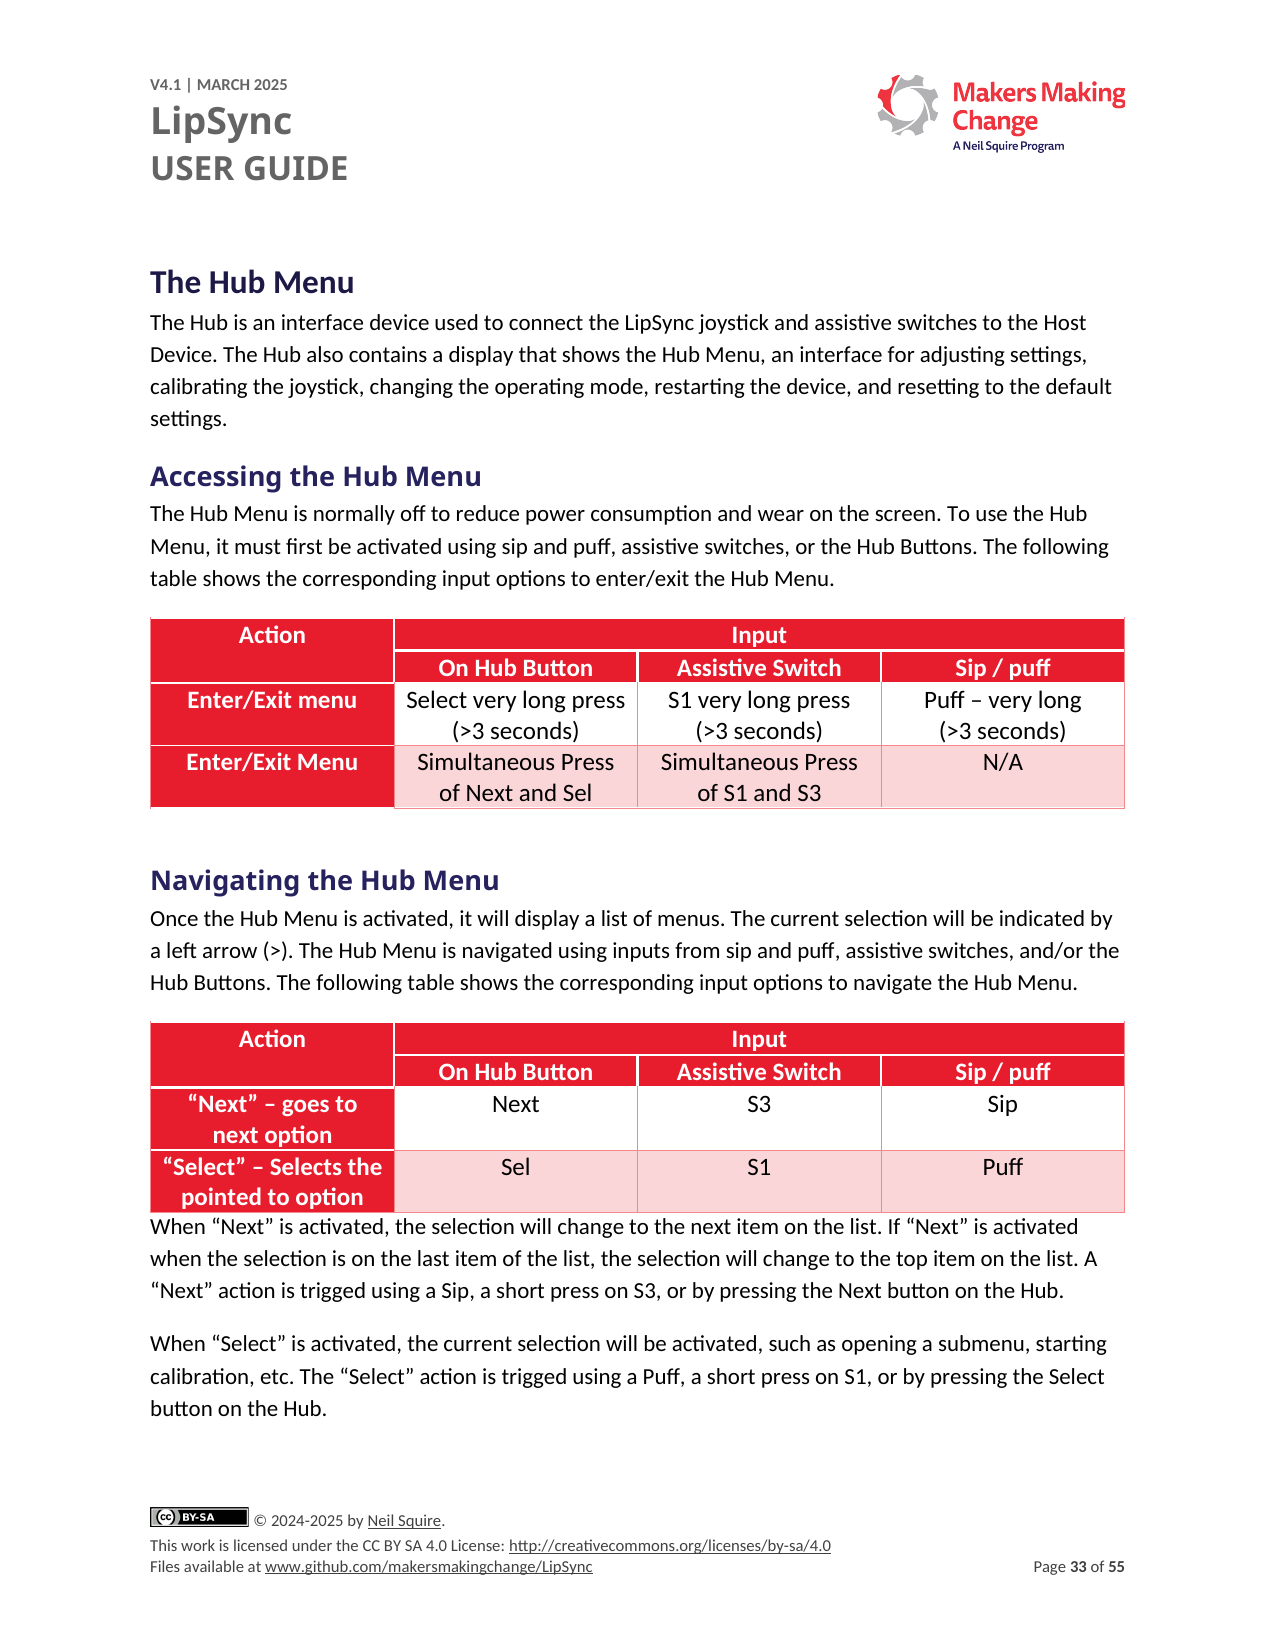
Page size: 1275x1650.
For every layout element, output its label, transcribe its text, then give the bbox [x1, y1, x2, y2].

picture [877, 75, 1125, 153]
table_cell On Hub Button [395, 1056, 636, 1086]
text The Hub is an interface device used to connect the LipSync joystick and assistive switches to the Host Device. The Hub also contains a display that shows the Hub Menu, an interface for adjusting settings, calibrating the joystick, changing the operating mode, restarting the device, and resetting to the default settings. [150, 308, 1125, 432]
table_header Action [151, 619, 393, 682]
table_cell S1 very long press (>3 seconds) [638, 684, 881, 745]
table_cell “Next” – goes to next option [151, 1089, 394, 1149]
text The Hub Menu is normally off to reduce power consumption and wear on the screen. To use the Hub Menu, it must first be activated using sip and puff, assistive switches, or the Hub Buttons. The following table shows the corresponding input options to enter/exit the Hub Menu. [150, 499, 1125, 592]
table_header Action [151, 1023, 393, 1086]
table_cell Assistive Switch [639, 1056, 880, 1086]
subtitle Accessing the Hub Menu [150, 457, 1125, 494]
subtitle Navigating the Hub Menu [150, 861, 1125, 898]
text When “Select” is activated, the current selection will be activated, such as opening a submenu, starting calibration, etc. The “Select” action is trigged using a Puff, a short press on S1, or by pressing the Select button on the Hub. [150, 1329, 1125, 1422]
table_cell Enter/Exit Menu [151, 746, 394, 807]
table_cell Sel [395, 1151, 637, 1212]
table_cell S1 [638, 1151, 881, 1212]
picture [150, 1507, 249, 1527]
table_header Input [395, 619, 1124, 649]
table_cell Enter/Exit menu [151, 684, 394, 745]
table_header Input [395, 1023, 1124, 1054]
table_cell Puff – very long (>3 seconds) [882, 684, 1124, 745]
table_cell S3 [638, 1089, 881, 1149]
table_cell Simultaneous Press of Next and Sel [395, 746, 637, 807]
table_cell Assistive Switch [639, 652, 880, 682]
table_cell “Select” – Selects the pointed to option [151, 1151, 394, 1212]
table_cell Puff [882, 1151, 1124, 1212]
text Once the Hub Menu is activated, it will display a list of menus. The current selection will be indicated by a left arrow (>). The Hub Menu is navigated using inputs from sip and puff, assistive switches, and/or the Hub Buttons. The following table shows the corresponding input options to navigate the Hub Menu. [150, 904, 1125, 996]
subtitle The Hub Menu [150, 261, 1125, 302]
text When “Next” is activated, the selection will change to the next item on the list. If “Next” is activated when the selection is on the last item of the list, the selection will change to the top item on the list. A “Next” action is trigged using a Sip, a short press on S3, or by pressing the Next button on the Hub. [150, 1213, 1125, 1304]
table_cell On Hub Button [395, 652, 636, 682]
table_cell Sip [882, 1089, 1124, 1149]
table_cell Next [395, 1089, 637, 1149]
table_cell Select very long press (>3 seconds) [395, 684, 637, 745]
table_cell Sip / puff [882, 1056, 1124, 1086]
table_cell Simultaneous Press of S1 and S3 [638, 746, 881, 807]
table_cell Sip / puff [882, 652, 1124, 682]
table_cell N/A [882, 746, 1124, 807]
